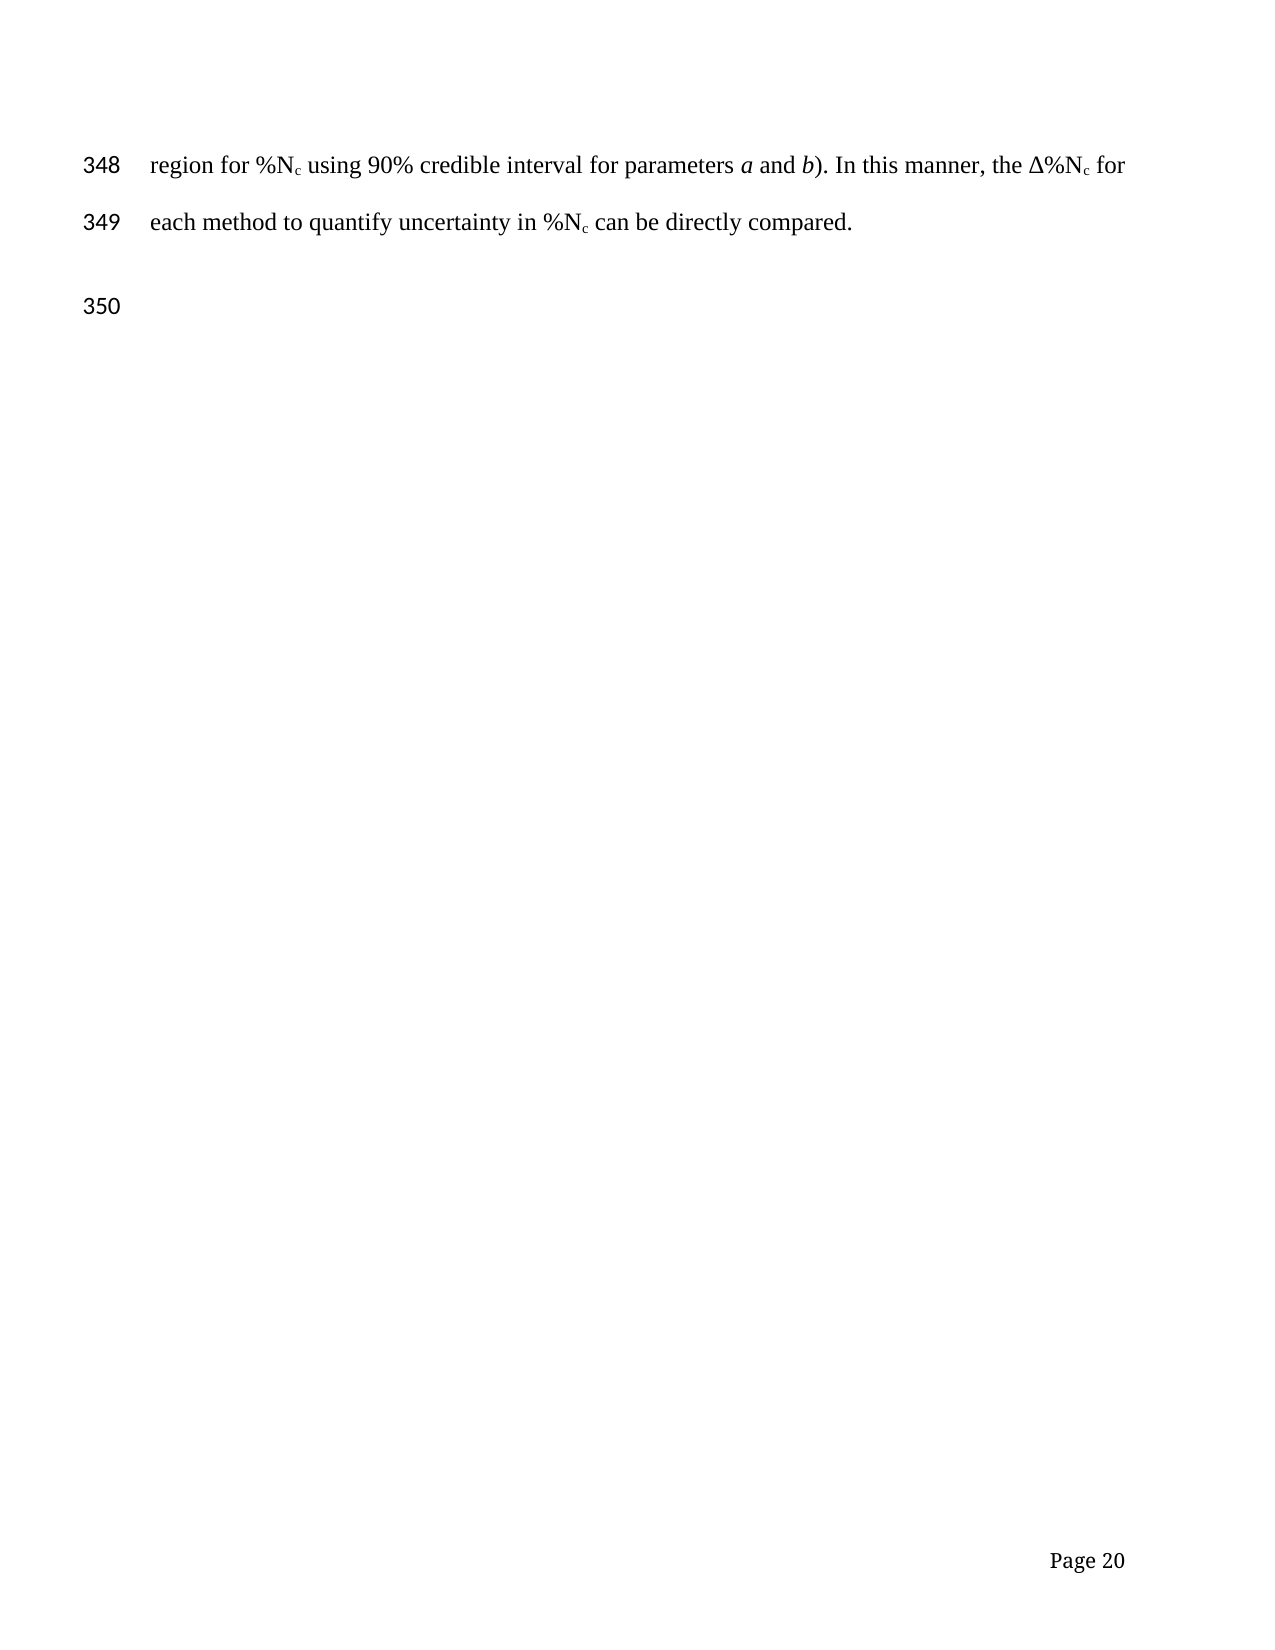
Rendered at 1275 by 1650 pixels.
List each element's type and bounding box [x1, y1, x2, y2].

text [150, 150, 1125, 236]
